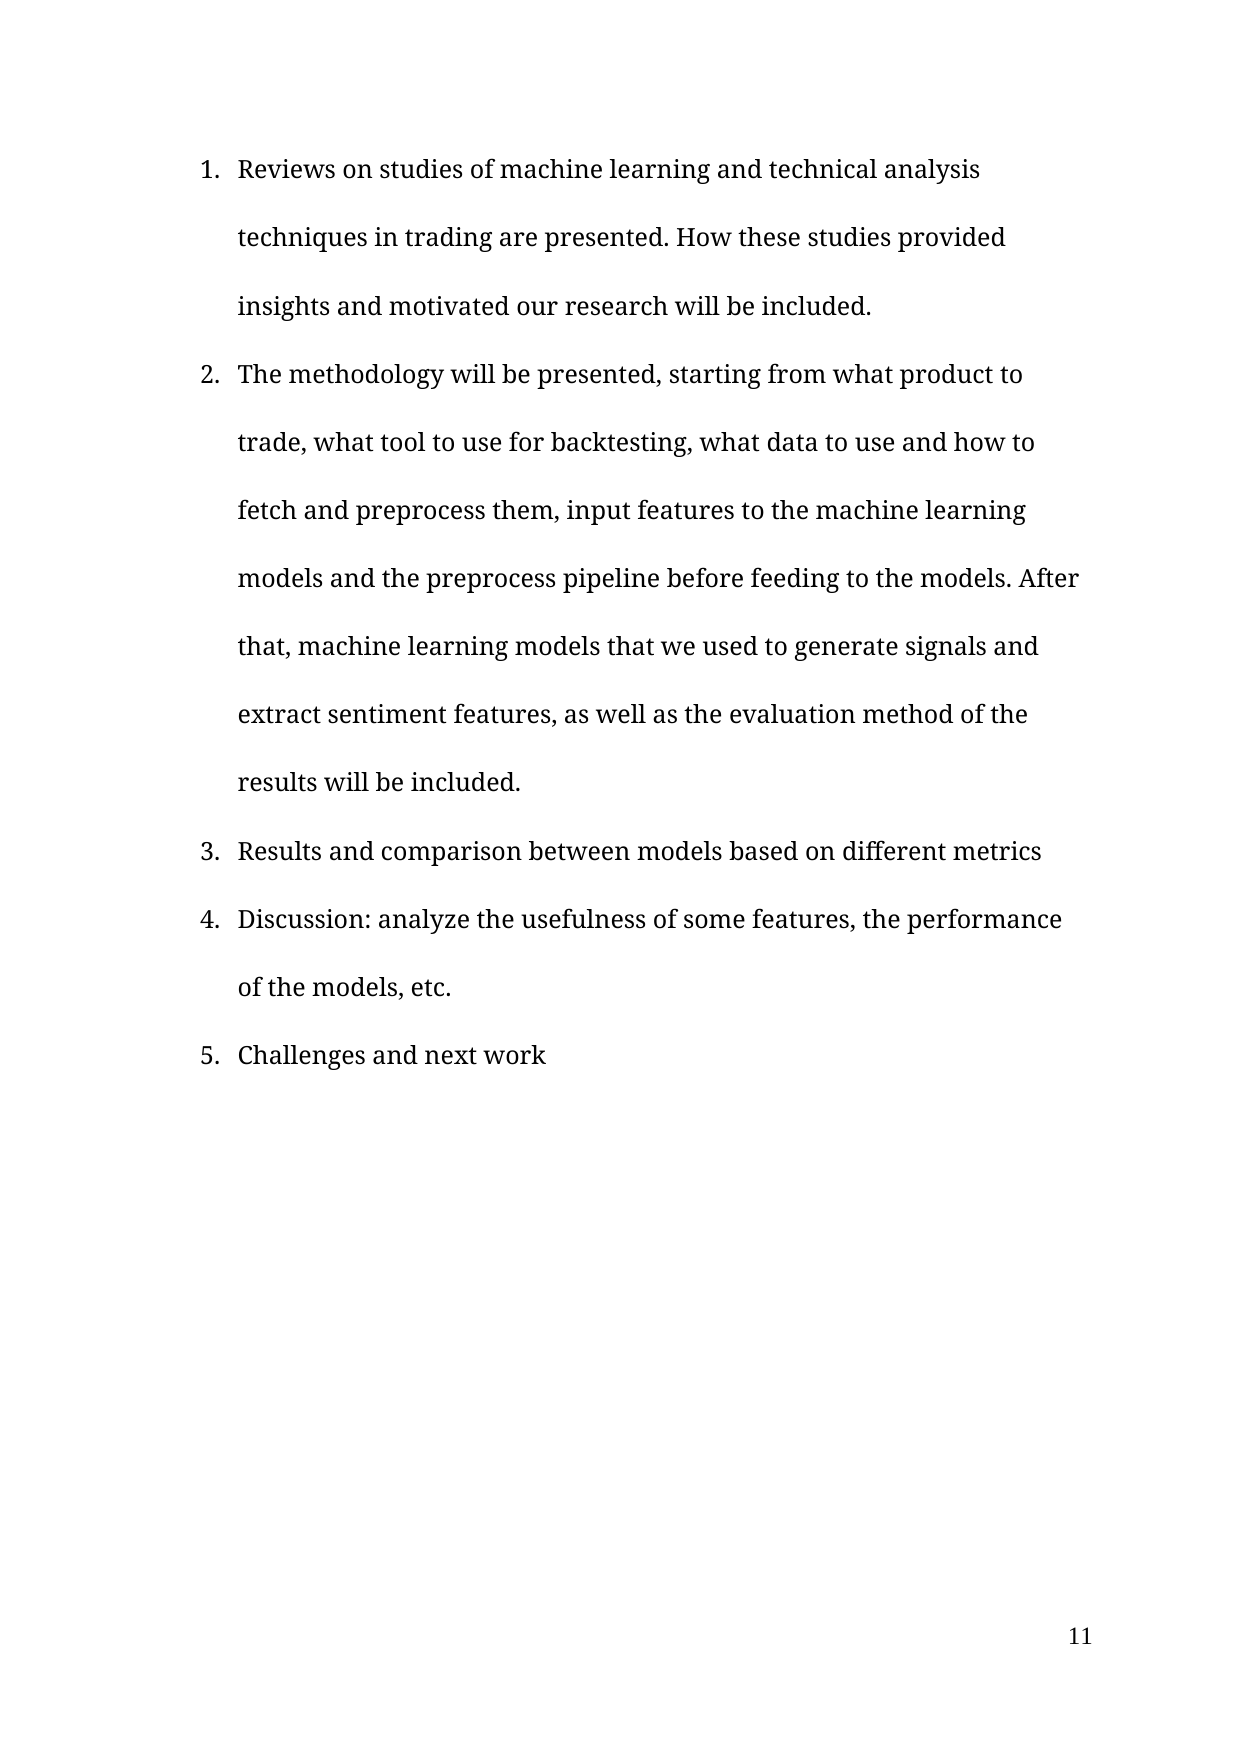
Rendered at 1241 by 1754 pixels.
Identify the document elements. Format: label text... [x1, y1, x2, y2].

list Discussion: analyze the usefulness of some features, the performance of the models, etc. [200, 901, 1092, 1003]
list Reviews on studies of machine learning and technical analysis techniques in trading are presented. How these studies provided insights and motivated our research will be included. [200, 152, 1092, 322]
list Challenges and next work [200, 1037, 1092, 1072]
list Results and comparison between models based on different metrics [200, 833, 1092, 867]
list The methodology will be presented, starting from what product to trade, what tool to use for backtesting, what data to use and how to fetch and preprocess them, input features to the machine learning models and the preprocess pipeline before feeding to the models. After that, machine learning models that we used to generate signals and extract sentiment features, as well as the evaluation method of the results will be included. [200, 356, 1092, 799]
